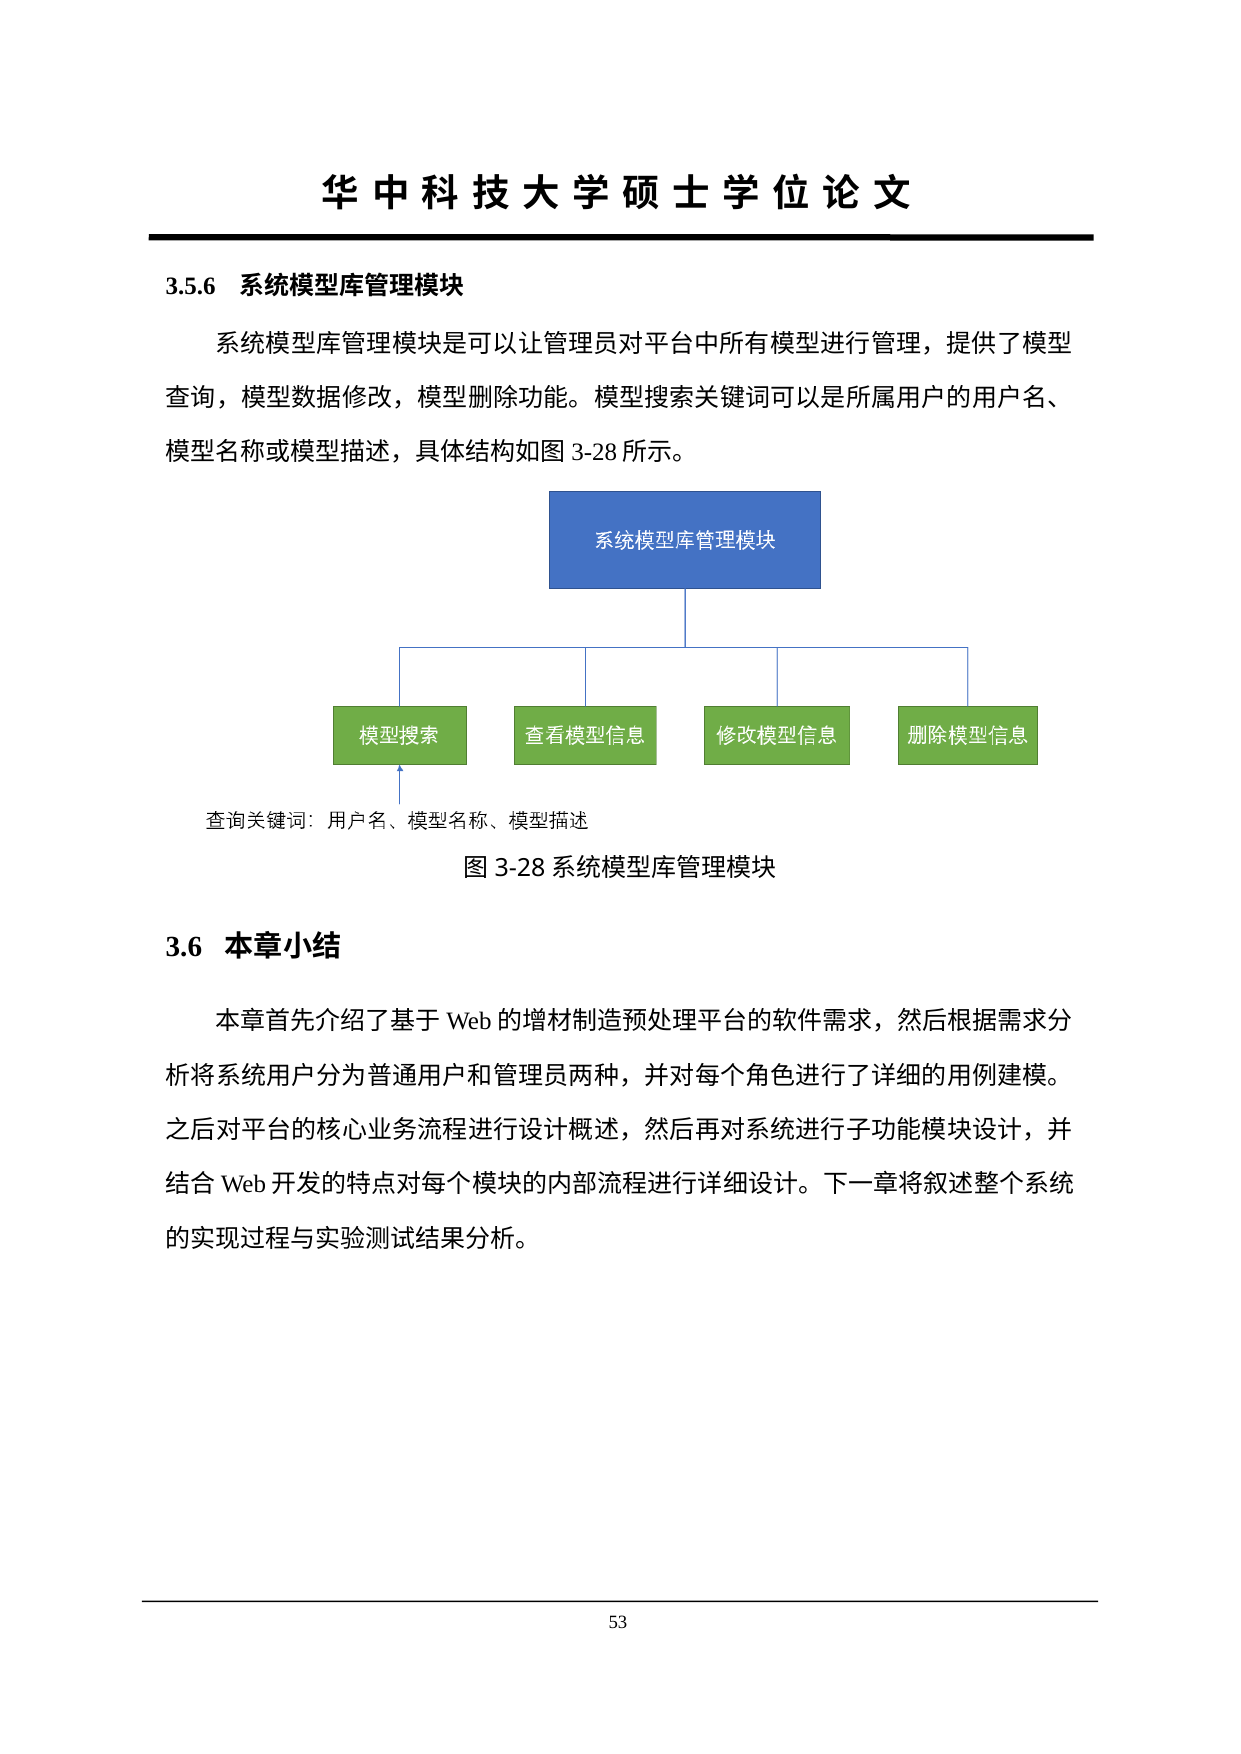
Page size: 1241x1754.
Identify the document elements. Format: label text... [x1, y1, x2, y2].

picture [198, 486, 1043, 834]
text 本章首先介绍了基于Web 的增材制造预处理平台的软件需求，然后根据需求分析将系统用户分为普通用户和管理员两种，并对每个角色进行了详细的用例建模。之后对平台的核心业务流程进行设计概述，然后再对系统进行子功能模块设计，并结合Web开发的特点对每个模块的内部流程进行详细设计。下一章将叙述整个系统的实现过程与实验测试结果分析。 [165, 1001, 1075, 1254]
subtitle 本章小结 [165, 923, 1075, 965]
subtitle 系统模型库管理模块 [165, 266, 1075, 302]
